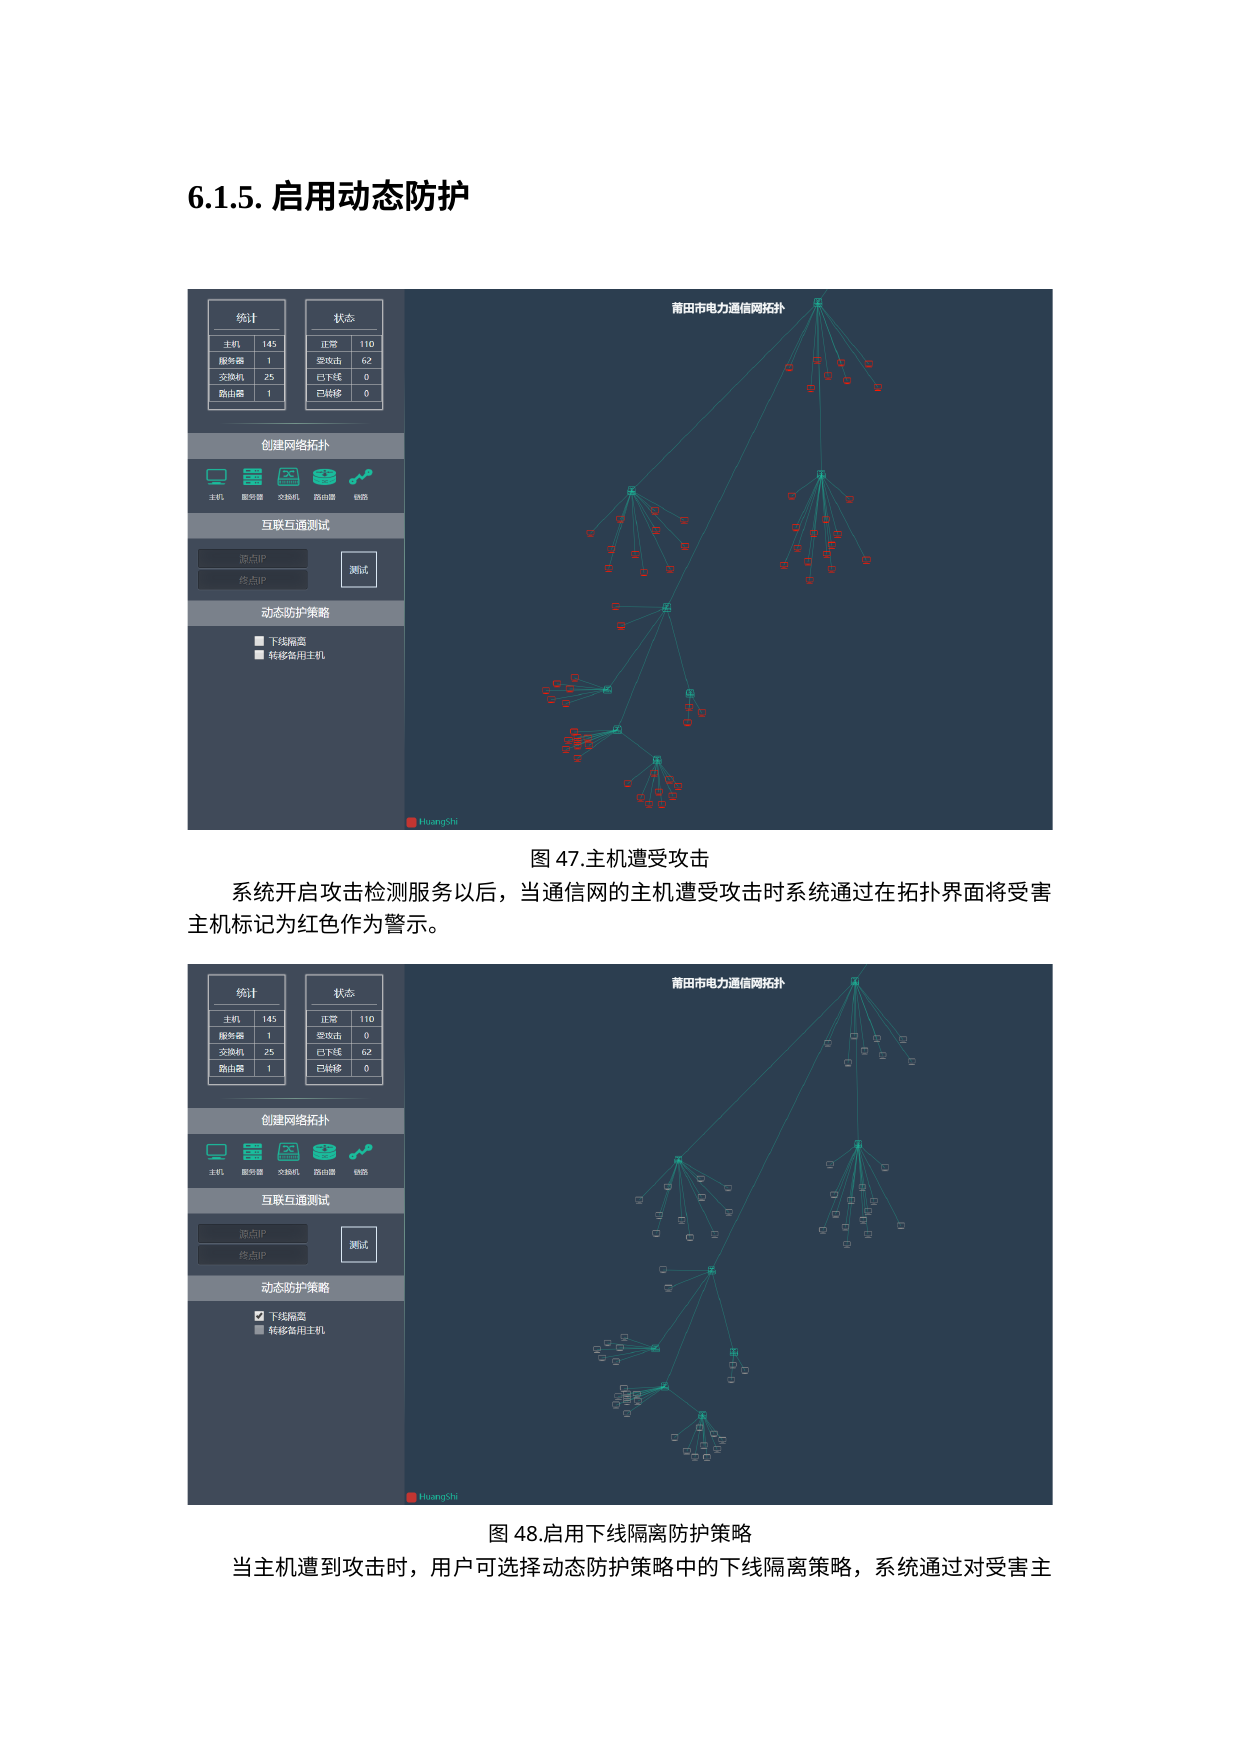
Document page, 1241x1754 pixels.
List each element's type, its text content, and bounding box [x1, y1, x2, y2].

subtitle 6.1.5. 启用动态防护 [187, 162, 1053, 227]
picture [187, 964, 1053, 1505]
text 系统开启攻击检测服务以后，当通信网的主机遭受攻击时系统通过在拓扑界面将受害主机标记为红色作为警示。 [187, 874, 1053, 939]
picture [187, 289, 1053, 830]
text 图 47.主机遭受攻击 [187, 842, 1053, 874]
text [187, 1549, 1053, 1582]
text 图 48.启用下线隔离防护策略 [187, 1517, 1053, 1549]
